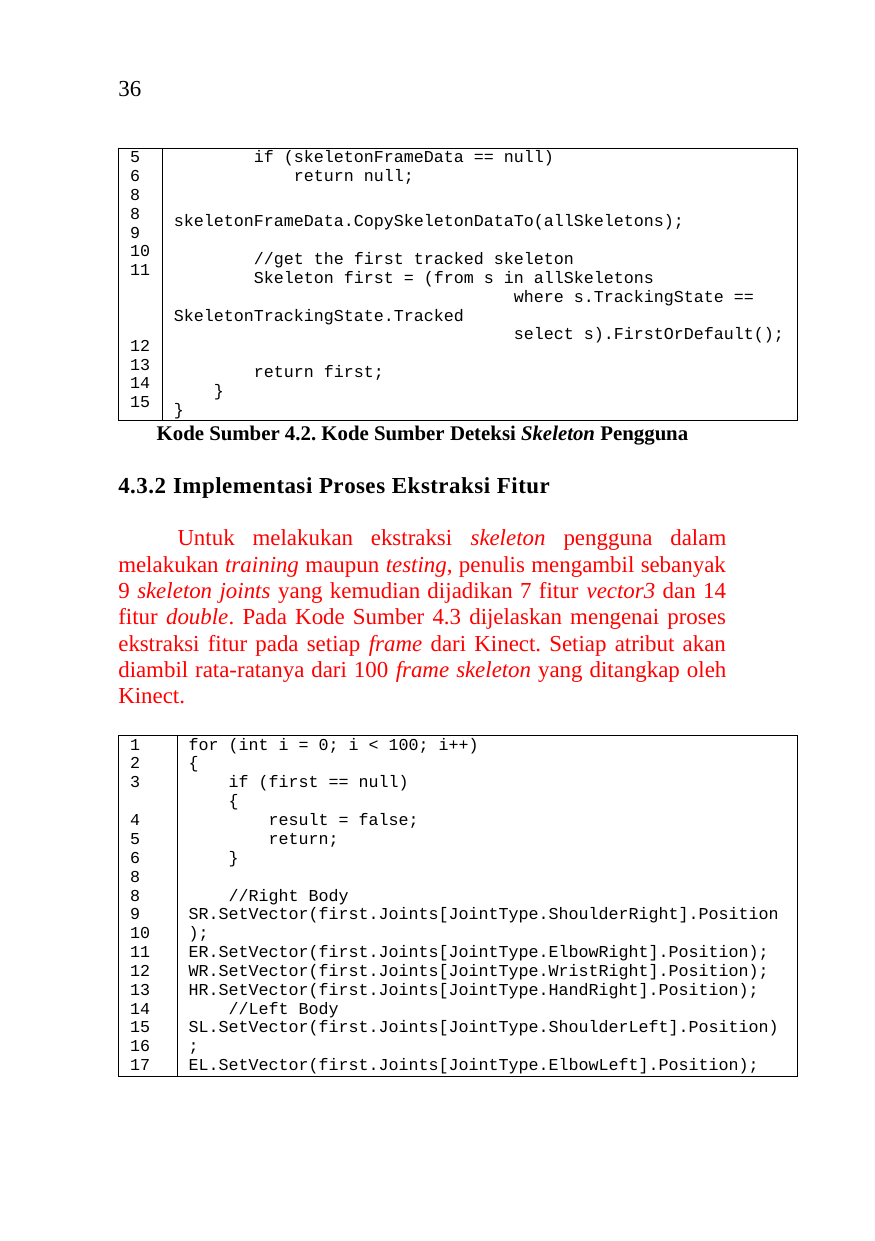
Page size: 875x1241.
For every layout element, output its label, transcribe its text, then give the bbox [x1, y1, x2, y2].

subtitle 4.3.2 Implementasi Proses Ekstraksi Fitur [118, 472, 726, 498]
list Kode Sumber 4.2. Kode Sumber Deteksi Skeleton Pengguna [118, 421, 726, 445]
text Untuk melakukan ekstraksi skeleton pengguna dalam melakukan training maupun testing, penulis mengambil sebanyak 9 skeleton joints yang kemudian dijadikan 7 fitur vector3 dan 14 fitur double. Pada Kode Sumber 4.3 dijelaskan mengenai proses ekstraksi fitur pada setiap frame dari Kinect. Setiap atribut akan diambil rata-ratanya dari 100 frame skeleton yang ditangkap oleh Kinect. [118, 524, 726, 709]
table_header 1 2 3 4 5 6 8 8 9 10 11 12 13 14 15 [119, 149, 162, 420]
